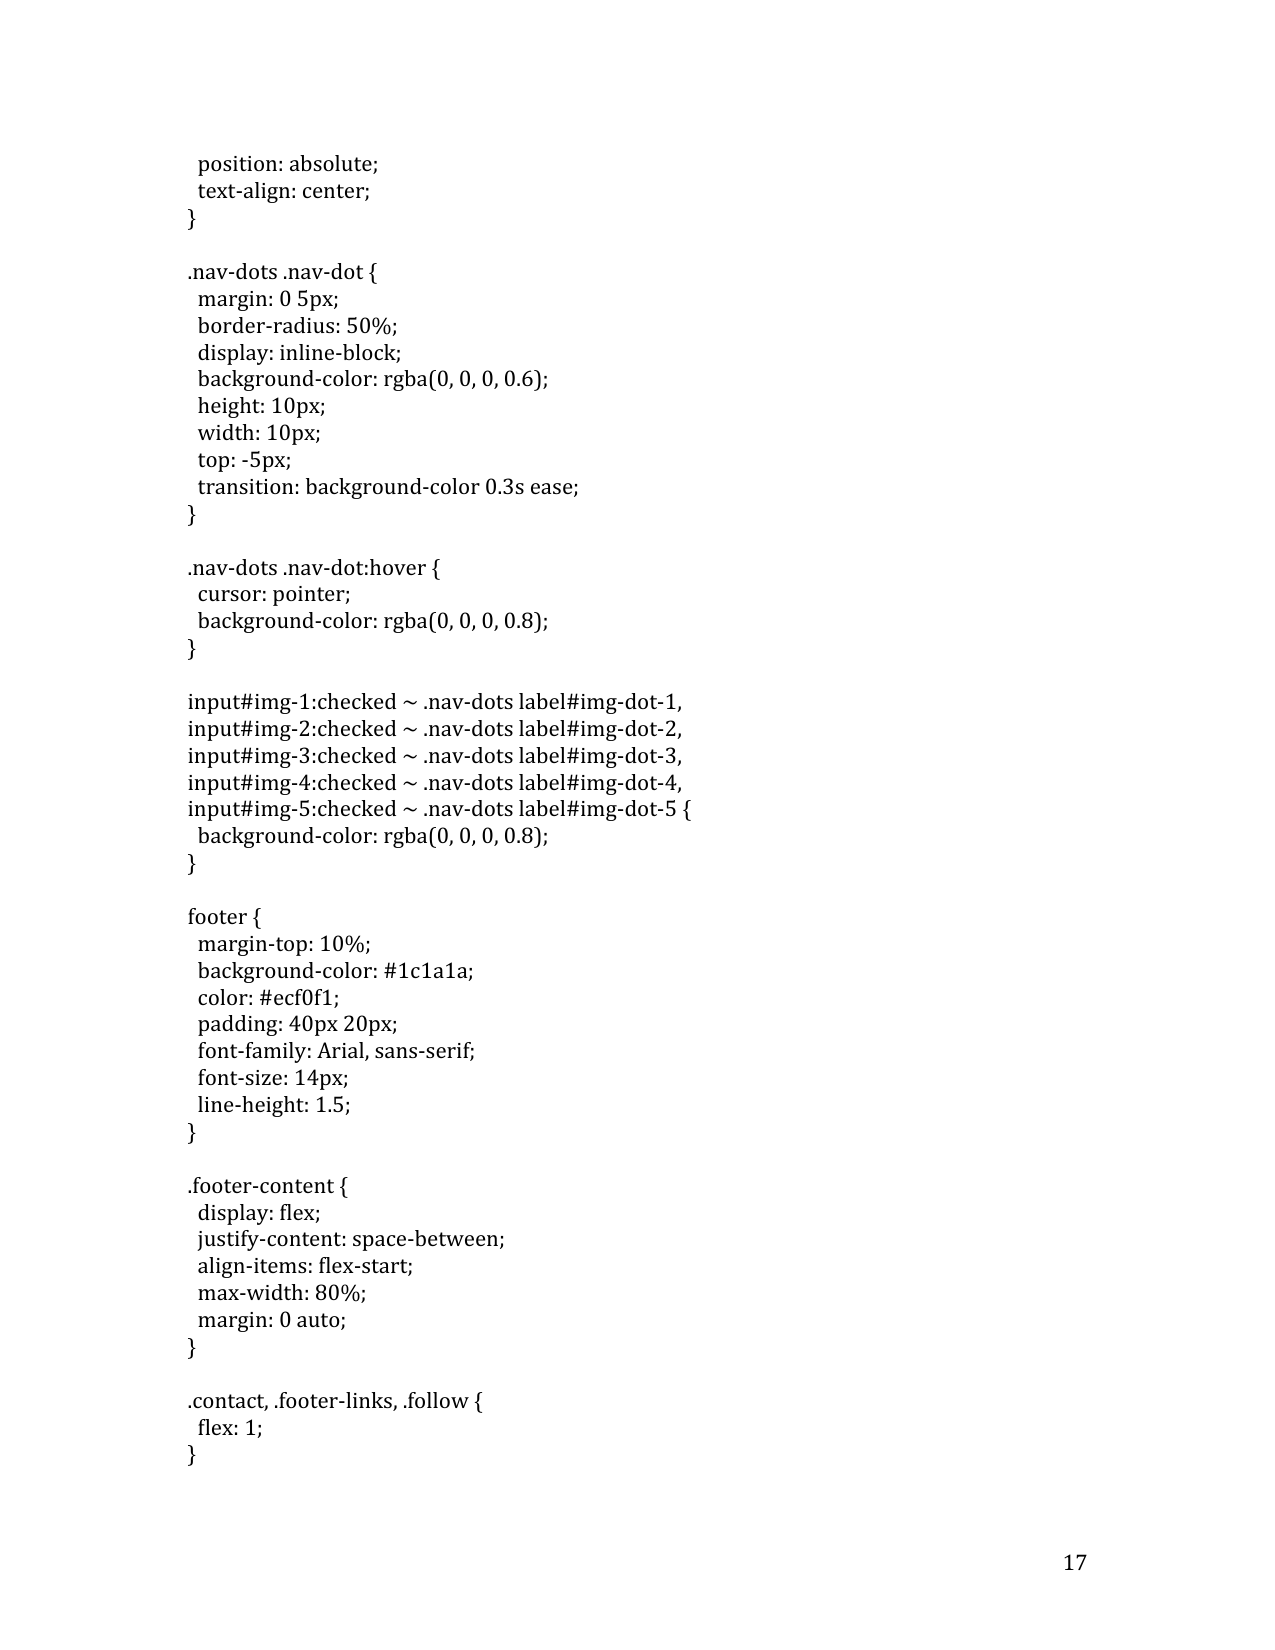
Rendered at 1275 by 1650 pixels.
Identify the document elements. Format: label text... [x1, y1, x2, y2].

text border-radius: 50%; [187, 311, 1087, 338]
text position: absolute; [187, 150, 1087, 177]
text footer { [187, 902, 1087, 929]
text .contact, .footer-links, .follow { [187, 1386, 1087, 1413]
text margin: 0 5px; [187, 284, 1087, 311]
text cursor: pointer; [187, 580, 1087, 607]
text } [187, 204, 1087, 231]
text max-width: 80%; [187, 1279, 1087, 1306]
text color: #ecf0f1; [187, 983, 1087, 1010]
text background-color: rgba(0, 0, 0, 0.6); [187, 365, 1087, 392]
text transition: background-color 0.3s ease; [187, 472, 1087, 499]
text input#img-3:checked ~ .nav-dots label#img-dot-3, [187, 741, 1087, 768]
text text-align: center; [187, 177, 1087, 204]
text line-height: 1.5; [187, 1091, 1087, 1117]
text input#img-4:checked ~ .nav-dots label#img-dot-4, [187, 768, 1087, 795]
text padding: 40px 20px; [187, 1010, 1087, 1037]
text } [187, 849, 1087, 876]
text margin: 0 auto; [187, 1306, 1087, 1332]
text width: 10px; [187, 419, 1087, 446]
text margin-top: 10%; [187, 929, 1087, 956]
text .nav-dots .nav-dot { [187, 257, 1087, 284]
text justify-content: space-between; [187, 1225, 1087, 1252]
text background-color: #1c1a1a; [187, 956, 1087, 983]
text } [187, 499, 1087, 526]
text } [187, 1332, 1087, 1359]
text flex: 1; [187, 1413, 1087, 1440]
text input#img-2:checked ~ .nav-dots label#img-dot-2, [187, 714, 1087, 741]
text display: inline-block; [187, 338, 1087, 365]
text font-family: Arial, sans-serif; [187, 1037, 1087, 1064]
text top: -5px; [187, 446, 1087, 472]
text align-items: flex-start; [187, 1252, 1087, 1279]
text } [187, 1440, 1087, 1467]
text } [187, 634, 1087, 661]
text height: 10px; [187, 392, 1087, 419]
text .footer-content { [187, 1171, 1087, 1198]
text font-size: 14px; [187, 1064, 1087, 1091]
text input#img-5:checked ~ .nav-dots label#img-dot-5 { [187, 795, 1087, 822]
text display: flex; [187, 1198, 1087, 1225]
text } [187, 1117, 1087, 1144]
text input#img-1:checked ~ .nav-dots label#img-dot-1, [187, 687, 1087, 714]
text background-color: rgba(0, 0, 0, 0.8); [187, 822, 1087, 849]
text .nav-dots .nav-dot:hover { [187, 553, 1087, 580]
text background-color: rgba(0, 0, 0, 0.8); [187, 607, 1087, 634]
